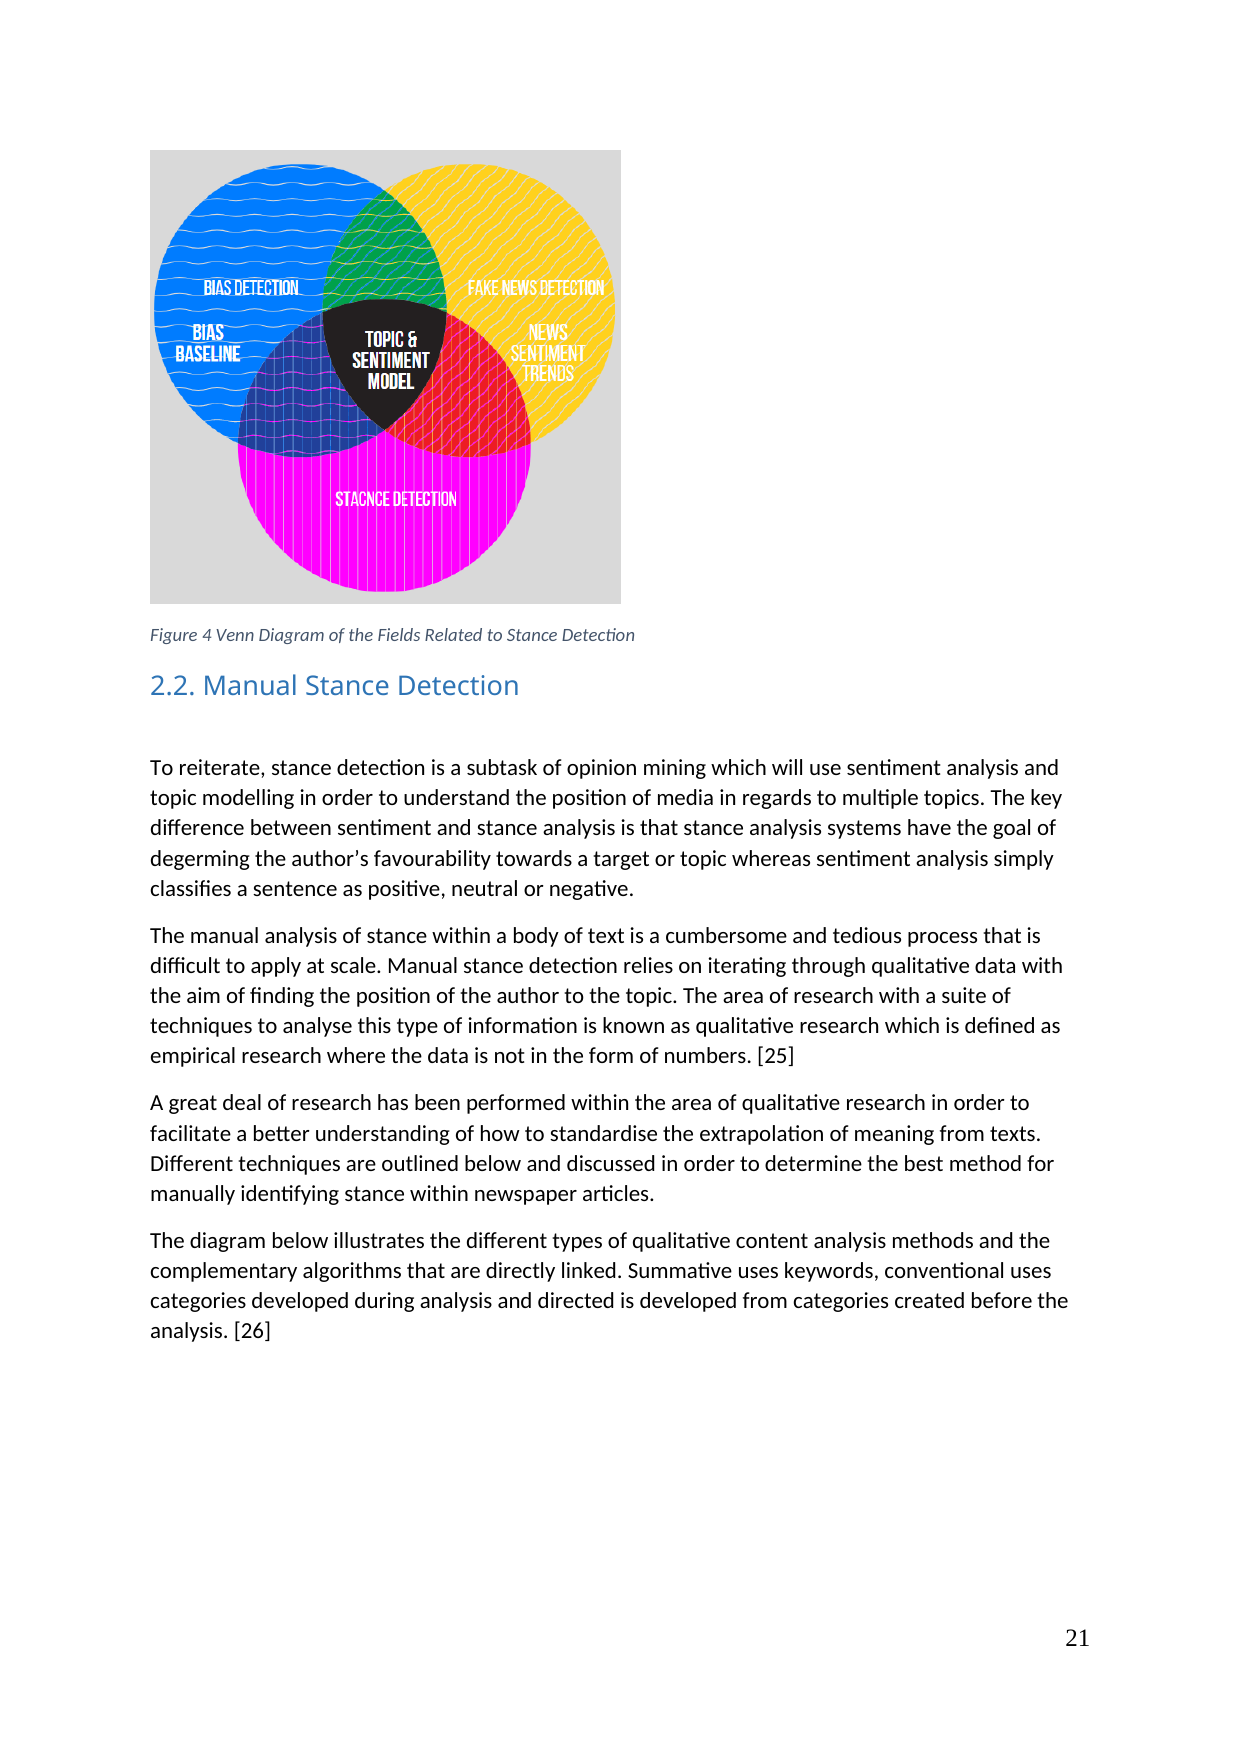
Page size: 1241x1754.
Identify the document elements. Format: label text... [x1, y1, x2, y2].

subtitle 2.2. Manual Stance Detection [150, 666, 1090, 703]
text The manual analysis of stance within a body of text is a cumbersome and tedious process that is difficult to apply at scale. Manual stance detection relies on iterating through qualitative data with the aim of finding the position of the author to the topic. The area of research with a suite of techniques to analyse this type of information is known as qualitative research which is defined as empirical research where the data is not in the form of numbers. [25] [150, 921, 1090, 1070]
text A great deal of research has been performed within the area of qualitative research in order to facilitate a better understanding of how to standardise the extrapolation of meaning from texts. Different techniques are outlined below and discussed in order to determine the best method for manually identifying stance within newspaper articles. [150, 1088, 1090, 1207]
text To reiterate, stance detection is a subtask of opinion mining which will use sentiment analysis and topic modelling in order to understand the position of media in regards to multiple topics. The key difference between sentiment and stance analysis is that stance analysis systems have the goal of degerming the author’s favourability towards a target or topic whereas sentiment analysis simply classifies a sentence as positive, neutral or negative. [150, 753, 1090, 902]
picture [150, 150, 621, 604]
text The diagram below illustrates the different types of qualitative content analysis methods and the complementary algorithms that are directly linked. Summative uses keywords, conventional uses categories developed during analysis and directed is developed from categories created before the analysis. [26] [150, 1226, 1090, 1345]
text Figure Venn Diagram of the Fields Related to Stance Detection [150, 623, 1090, 646]
